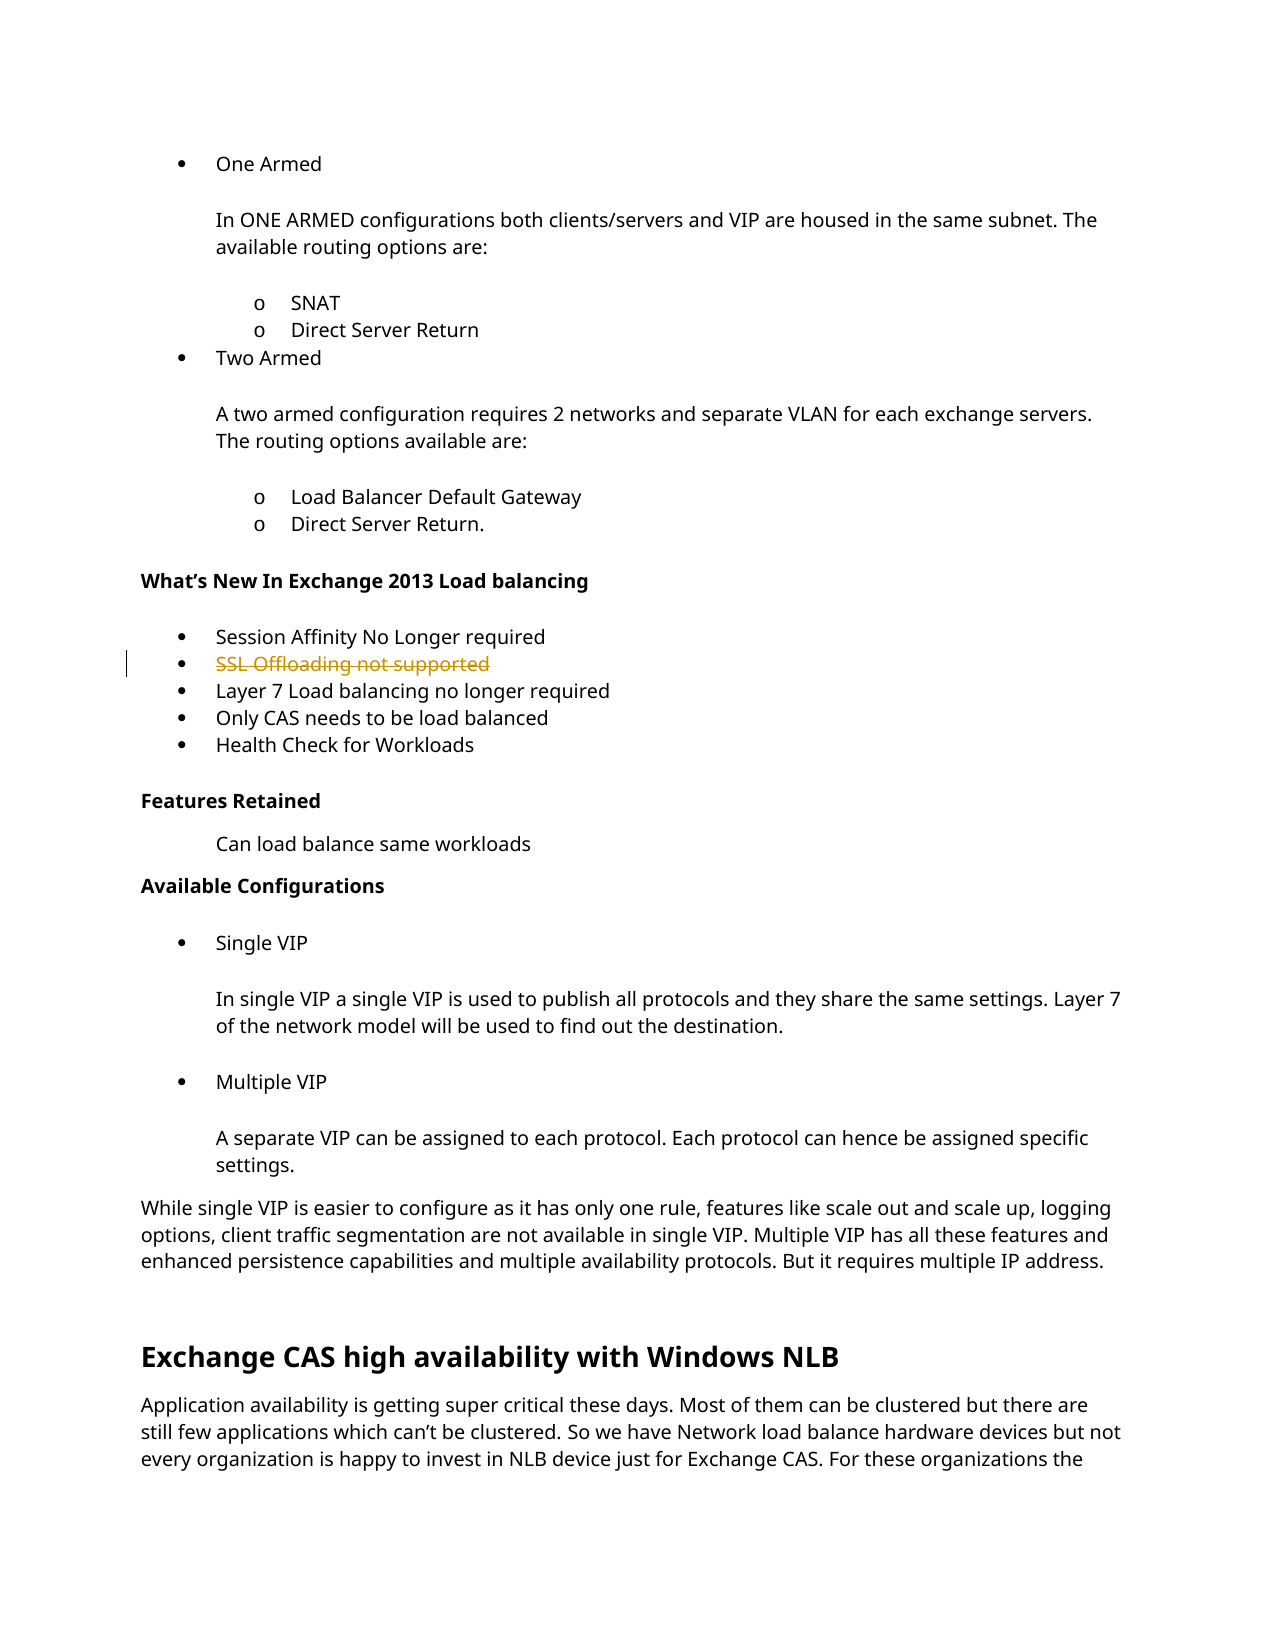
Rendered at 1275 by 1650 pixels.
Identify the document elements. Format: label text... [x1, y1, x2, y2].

list SNAT [253, 289, 1125, 317]
text What’s New In Exchange 2013 Load balancing [141, 567, 1125, 594]
text In single VIP a single VIP is used to publish all protocols and they share the same settings. Layer 7 of the network model will be used to find out the destination. [216, 985, 1125, 1039]
list Direct Server Return. [253, 511, 1125, 538]
list Load Balancer Default Gateway [253, 483, 1125, 511]
list Single VIP [178, 929, 1125, 956]
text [141, 1391, 1125, 1472]
text Features Retained [141, 787, 1125, 814]
list Layer 7 Load balancing no longer required [178, 677, 1125, 704]
text In ONE ARMED configurations both clients/servers and VIP are housed in the same subnet. The available routing options are: [216, 206, 1125, 260]
text A separate VIP can be assigned to each protocol. Each protocol can hence be assigned specific settings. [216, 1124, 1125, 1178]
list Multiple VIP [178, 1068, 1125, 1095]
list Session Affinity No Longer required [178, 623, 1125, 650]
text Can load balance same workloads [216, 830, 1125, 857]
list Direct Server Return [253, 317, 1125, 344]
text A two armed configuration requires 2 networks and separate VLAN for each exchange servers. The routing options available are: [216, 400, 1125, 454]
list One Armed [178, 150, 1125, 177]
list Two Armed [178, 344, 1125, 371]
text Available Configurations [141, 873, 1125, 900]
list Only CAS needs to be load balanced [178, 704, 1125, 731]
subtitle Exchange CAS high availability with Windows NLB [141, 1337, 1125, 1376]
text While single VIP is easier to configure as it has only one rule, features like scale out and scale up, logging options, client traffic segmentation are not available in single VIP. Multiple VIP has all these features and enhanced persistence capabilities and multiple availability protocols. But it requires multiple IP address. [141, 1194, 1125, 1275]
list Health Check for Workloads [178, 731, 1125, 758]
